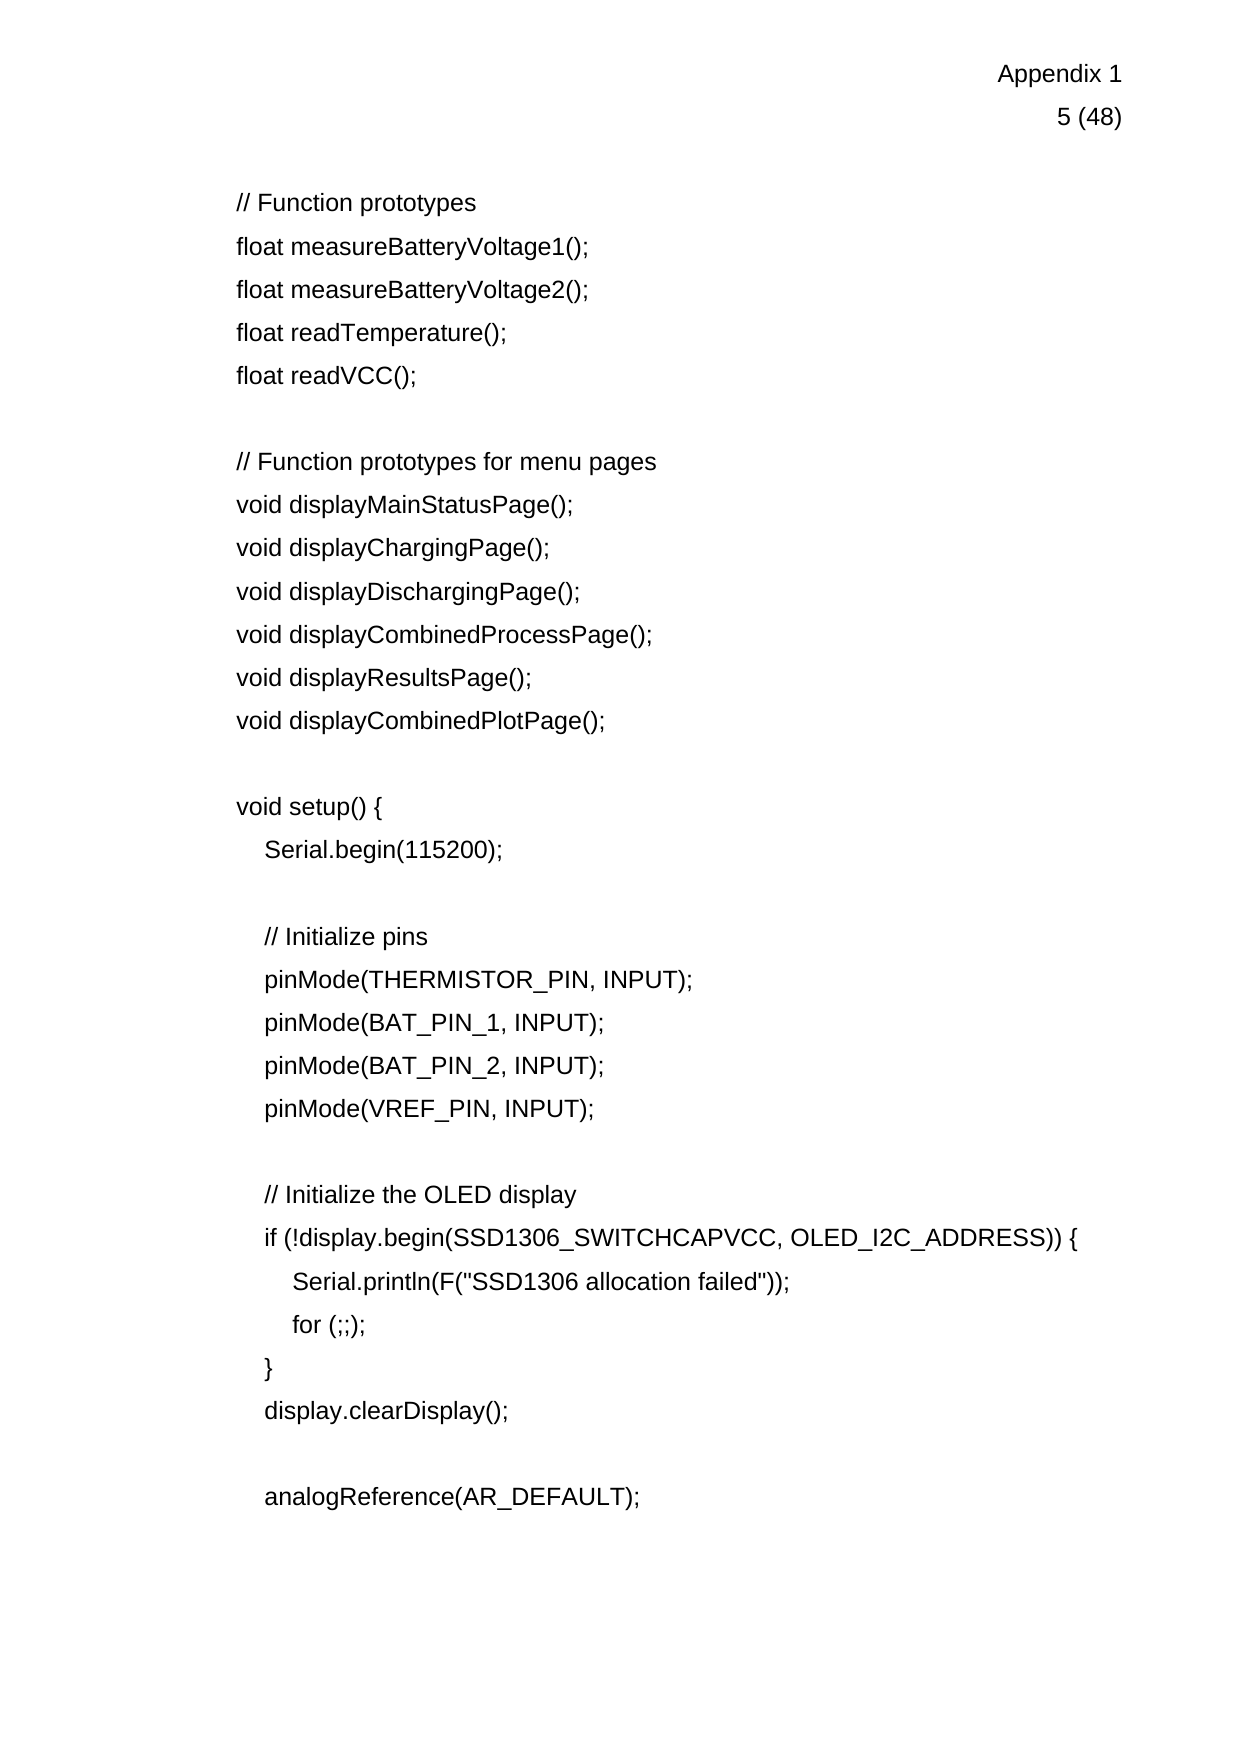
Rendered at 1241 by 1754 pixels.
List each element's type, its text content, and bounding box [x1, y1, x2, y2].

text pinMode(BAT_PIN_1, INPUT); [236, 1008, 1122, 1036]
text } [236, 1353, 1122, 1381]
text void displayResultsPage(); [236, 663, 1122, 691]
text // Initialize pins [236, 921, 1122, 950]
text void setup() { [236, 792, 1122, 821]
text pinMode(VREF_PIN, INPUT); [236, 1094, 1122, 1123]
text float readVCC(); [236, 361, 1122, 389]
text float readTemperature(); [236, 318, 1122, 346]
text display.clearDisplay(); [236, 1396, 1122, 1424]
text pinMode(BAT_PIN_2, INPUT); [236, 1051, 1122, 1079]
text void displayCombinedProcessPage(); [236, 619, 1122, 648]
text void displayCombinedPlotPage(); [236, 706, 1122, 734]
text void displayChargingPage(); [236, 533, 1122, 562]
text float measureBatteryVoltage2(); [236, 274, 1122, 303]
text for (;;); [236, 1309, 1122, 1338]
text analogReference(AR_DEFAULT); [236, 1482, 1122, 1511]
text Serial.begin(115200); [236, 835, 1122, 864]
text float measureBatteryVoltage1(); [236, 231, 1122, 260]
text void displayMainStatusPage(); [236, 490, 1122, 519]
text // Initialize the OLED display [236, 1180, 1122, 1209]
text pinMode(THERMISTOR_PIN, INPUT); [236, 964, 1122, 993]
text // Function prototypes [236, 188, 1122, 217]
text Serial.println(F("SSD1306 allocation failed")); [236, 1266, 1122, 1295]
text if (!display.begin(SSD1306_SWITCHCAPVCC, OLED_I2C_ADDRESS)) { [236, 1223, 1122, 1252]
text void displayDischargingPage(); [236, 576, 1122, 605]
text // Function prototypes for menu pages [236, 447, 1122, 476]
